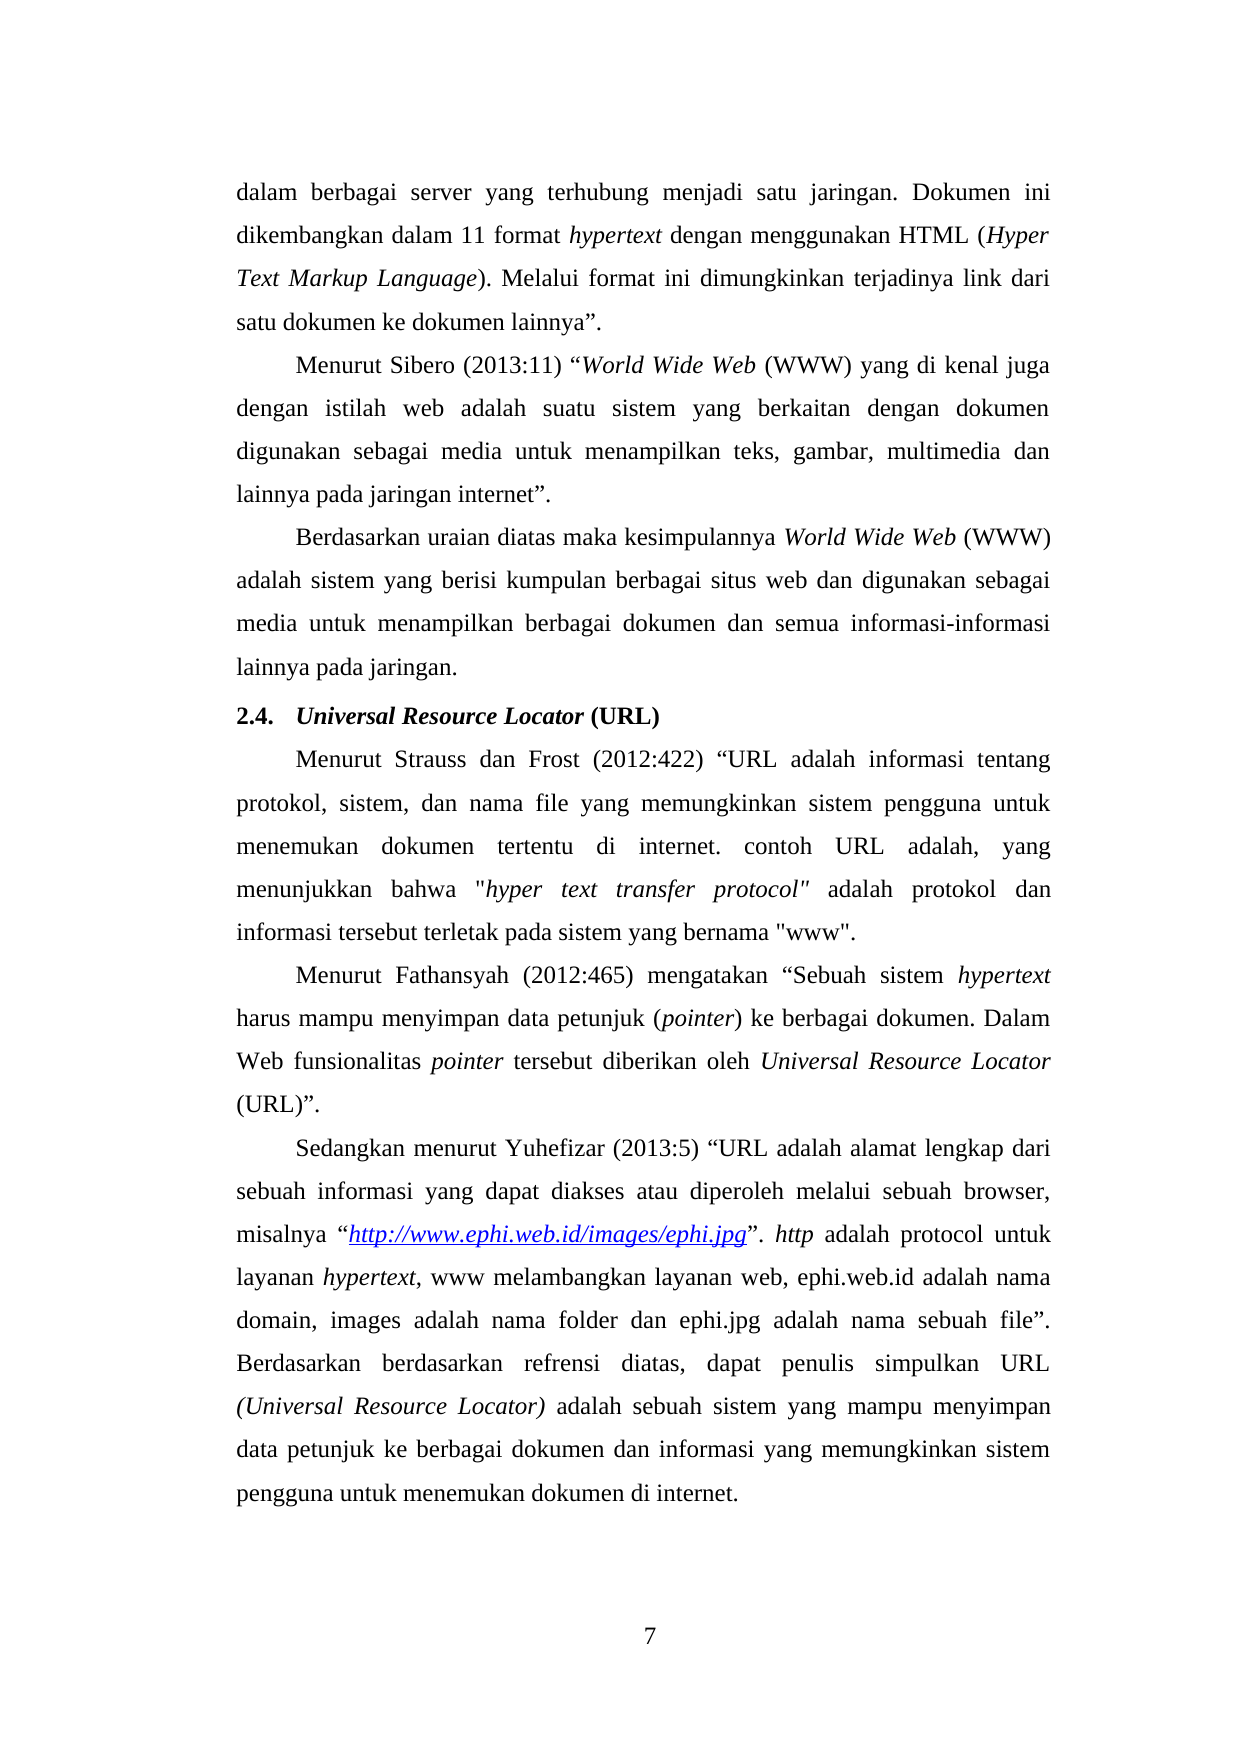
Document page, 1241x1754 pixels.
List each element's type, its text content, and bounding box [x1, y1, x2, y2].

text Menurut Strauss dan Frost (2012:422) “URL adalah informasi tentang protokol, sistem, dan nama file yang memungkinkan sistem pengguna untuk menemukan dokumen tertentu di internet. contoh URL adalah, yang menunjukkan bahwa "hyper text transfer protocol" adalah protokol dan informasi tersebut terletak pada sistem yang bernama "www". [236, 744, 1051, 946]
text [236, 177, 1051, 335]
subtitle Universal Resource Locator (URL) [236, 701, 1063, 730]
text Menurut Fathansyah (2012:465) mengatakan “Sebuah sistem hypertext harus mampu menyimpan data petunjuk (pointer) ke berbagai dokumen. Dalam Web funsionalitas pointer tersebut diberikan oleh Universal Resource Locator (URL)”. [236, 960, 1051, 1118]
text Berdasarkan uraian diatas maka kesimpulannya World Wide Web (WWW) adalah sistem yang berisi kumpulan berbagai situs web dan digunakan sebagai media untuk menampilkan berbagai dokumen dan semua informasi-informasi lainnya pada jaringan. [236, 522, 1051, 680]
text Menurut Sibero (2013:11) “World Wide Web (WWW) yang di kenal juga dengan istilah web adalah suatu sistem yang berkaitan dengan dokumen digunakan sebagai media untuk menampilkan teks, gambar, multimedia dan lainnya pada jaringan internet”. [236, 350, 1051, 508]
text Sedangkan menurut Yuhefizar (2013:5) “URL adalah alamat lengkap dari sebuah informasi yang dapat diakses atau diperoleh melalui sebuah browser, misalnya “http://www.ephi.web.id/images/ephi.jpg”. http adalah protocol untuk layanan hypertext, www melambangkan layanan web, ephi.web.id adalah nama domain, images adalah nama folder dan ephi.jpg adalah nama sebuah file”. Berdasarkan berdasarkan refrensi diatas, dapat penulis simpulkan URL (Universal Resource Locator) adalah sebuah sistem yang mampu menyimpan data petunjuk ke berbagai dokumen dan informasi yang memungkinkan sistem pengguna untuk menemukan dokumen di internet. [236, 1133, 1051, 1506]
